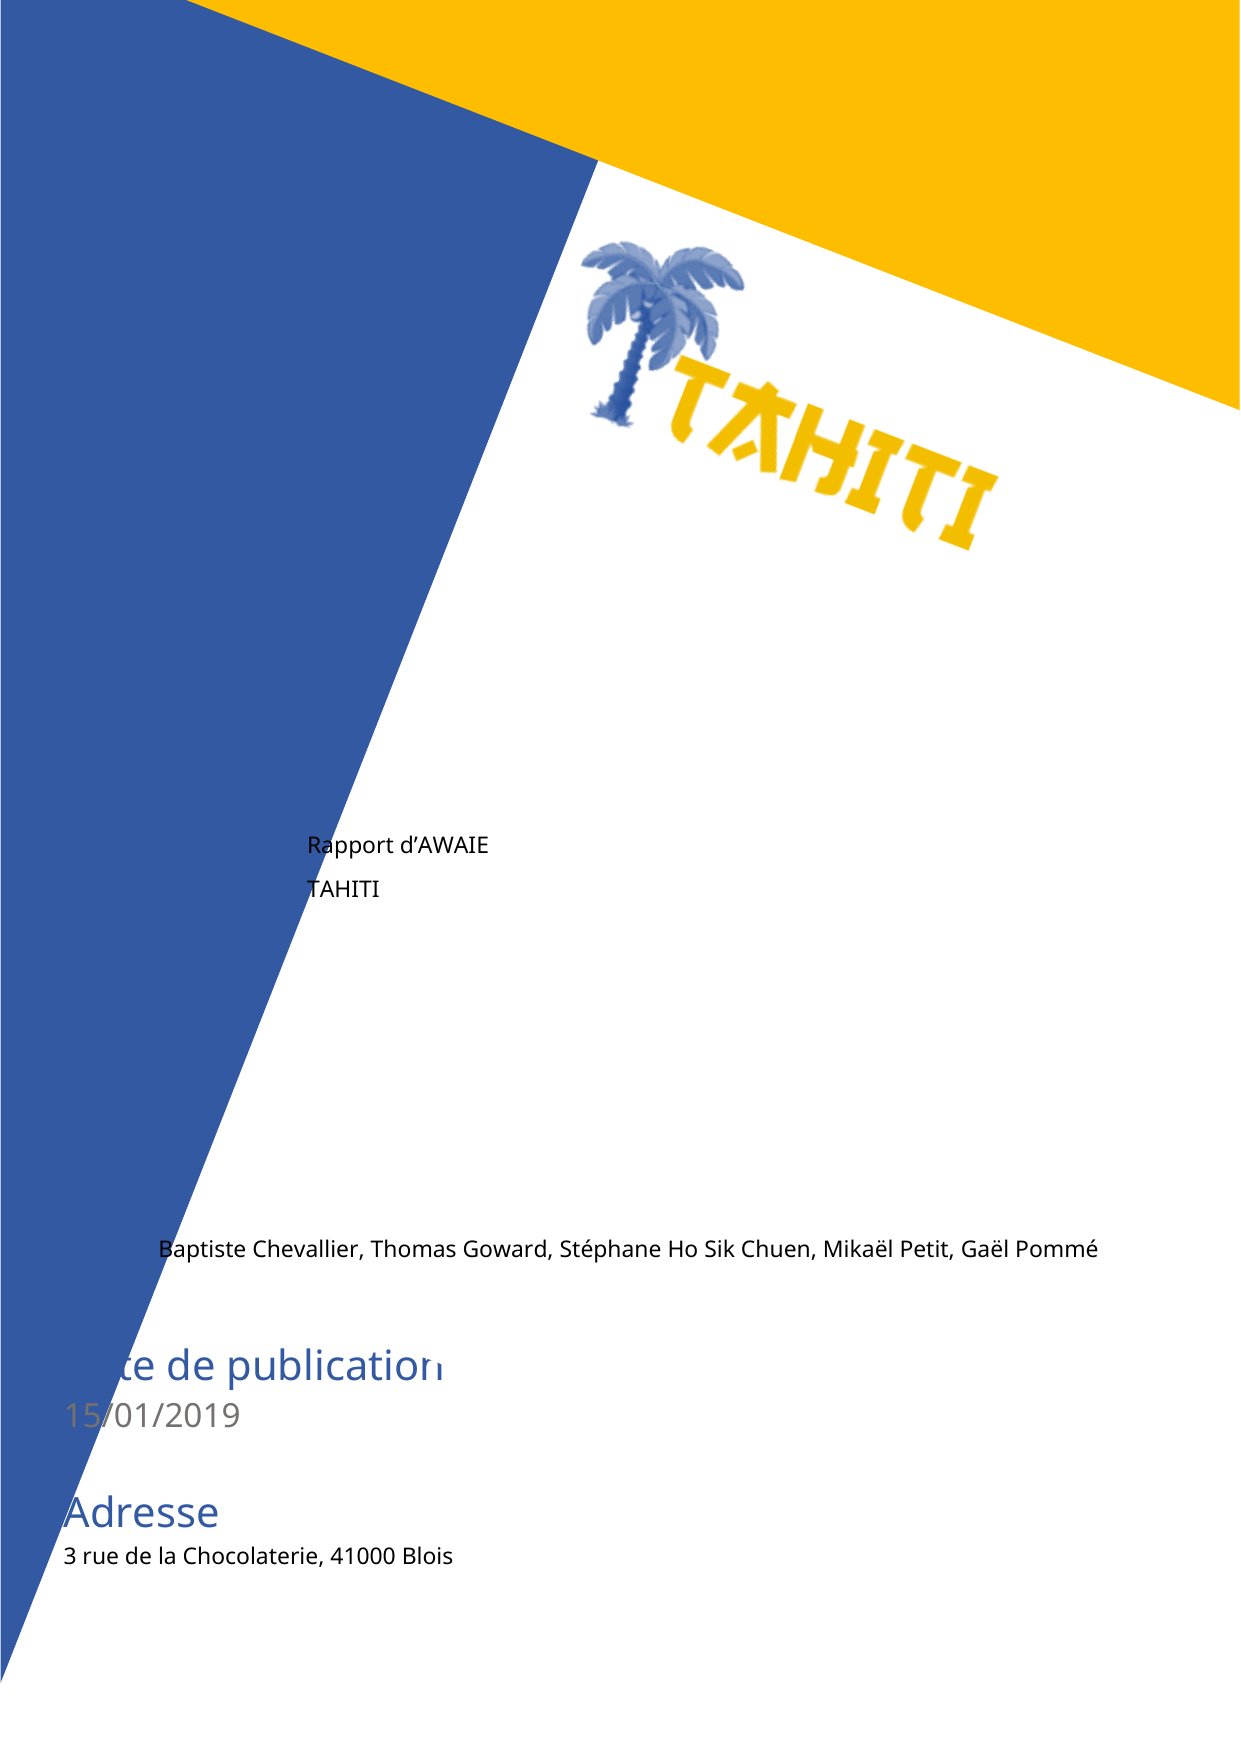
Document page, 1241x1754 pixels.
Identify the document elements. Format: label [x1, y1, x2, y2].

picture [516, 186, 1082, 597]
